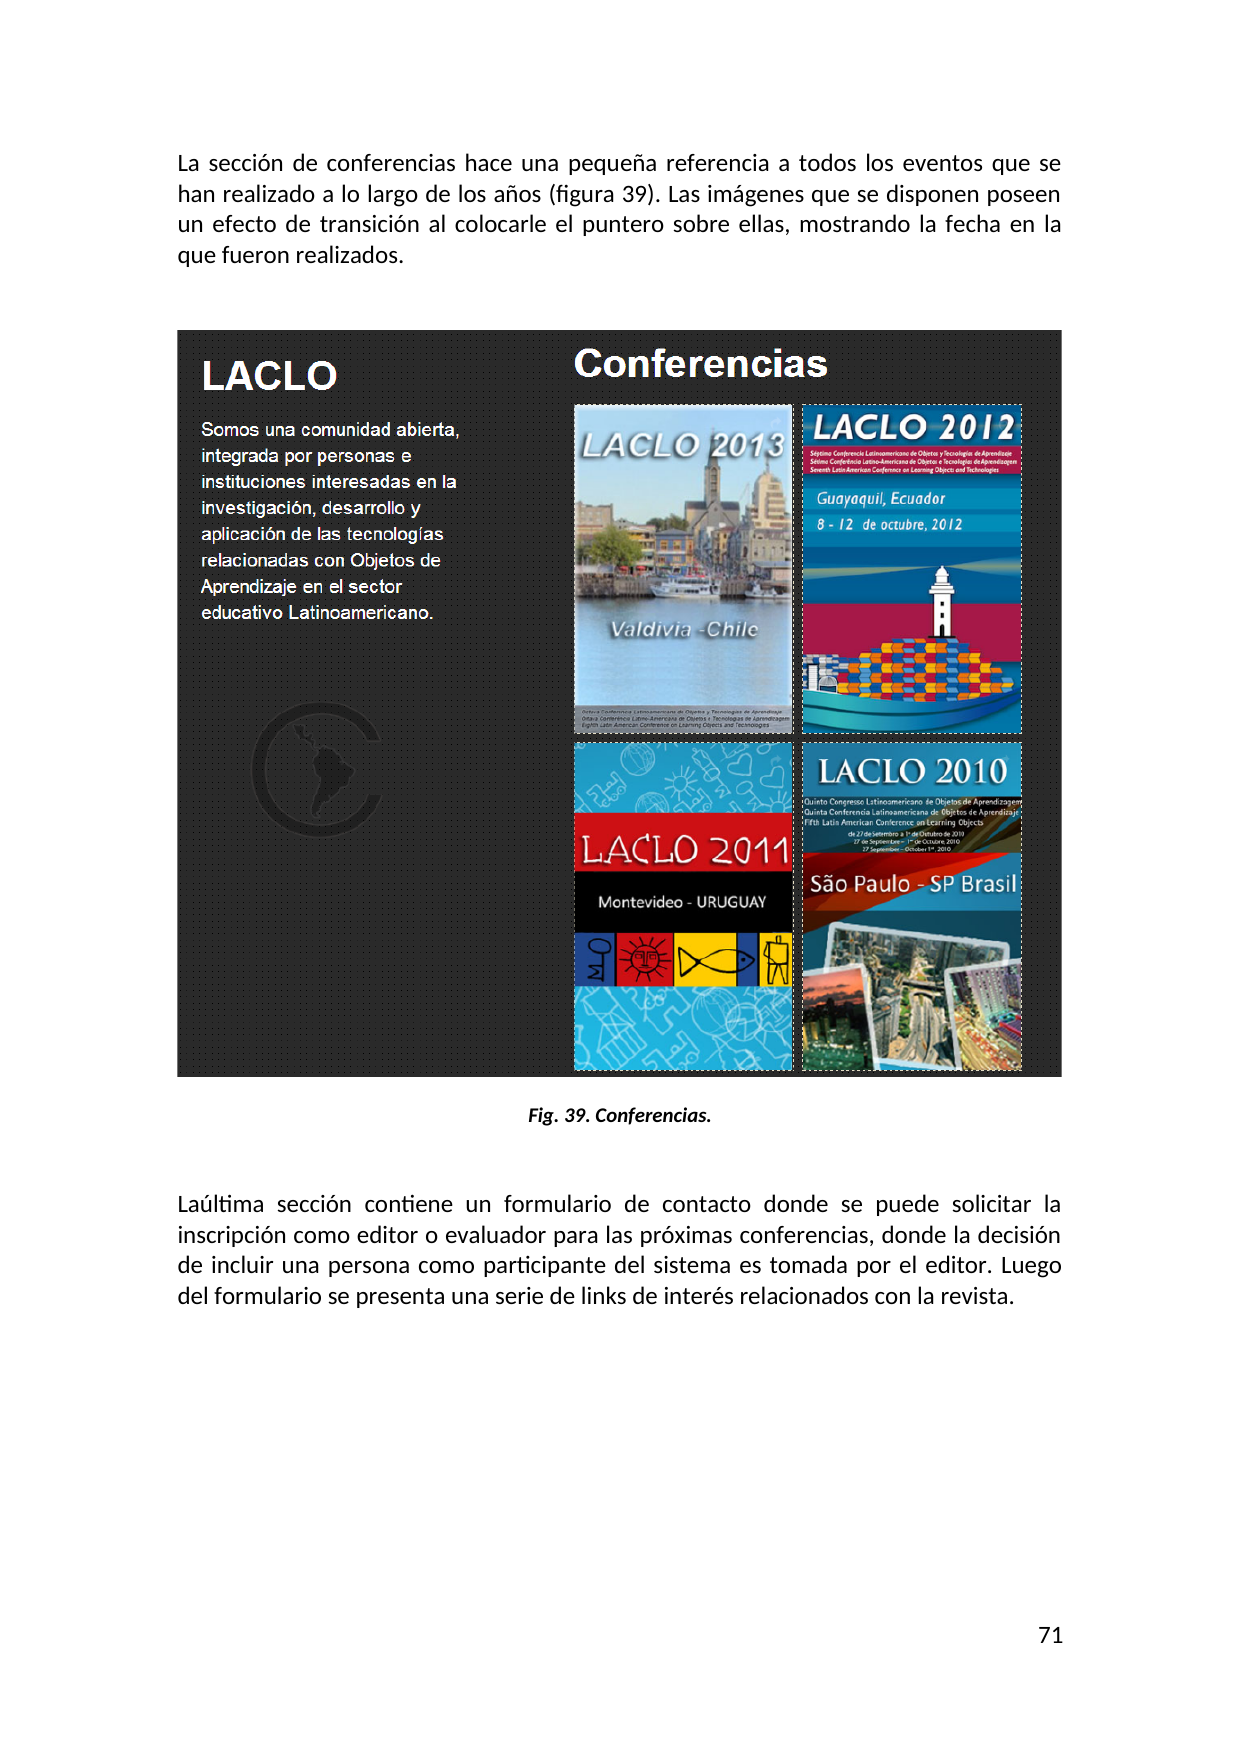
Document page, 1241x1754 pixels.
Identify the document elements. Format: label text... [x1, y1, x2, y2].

text Laúltima sección contiene un formulario de contacto donde se puede solicitar la inscripción como editor o evaluador para las próximas conferencias, donde la decisión de incluir una persona como participante del sistema es tomada por el editor. Luego del formulario se presenta una serie de links de interés relacionados con la revista. [177, 1188, 1063, 1310]
text La sección de conferencias hace una pequeña referencia a todos los eventos que se han realizado a lo largo de los años (figura 39). Las imágenes que se disponen poseen un efecto de transición al colocarle el puntero sobre ellas, mostrando la fecha en la que fueron realizados. [177, 148, 1063, 270]
picture [177, 330, 1062, 1077]
text Fig. 39. Conferencias. [177, 1102, 1063, 1127]
